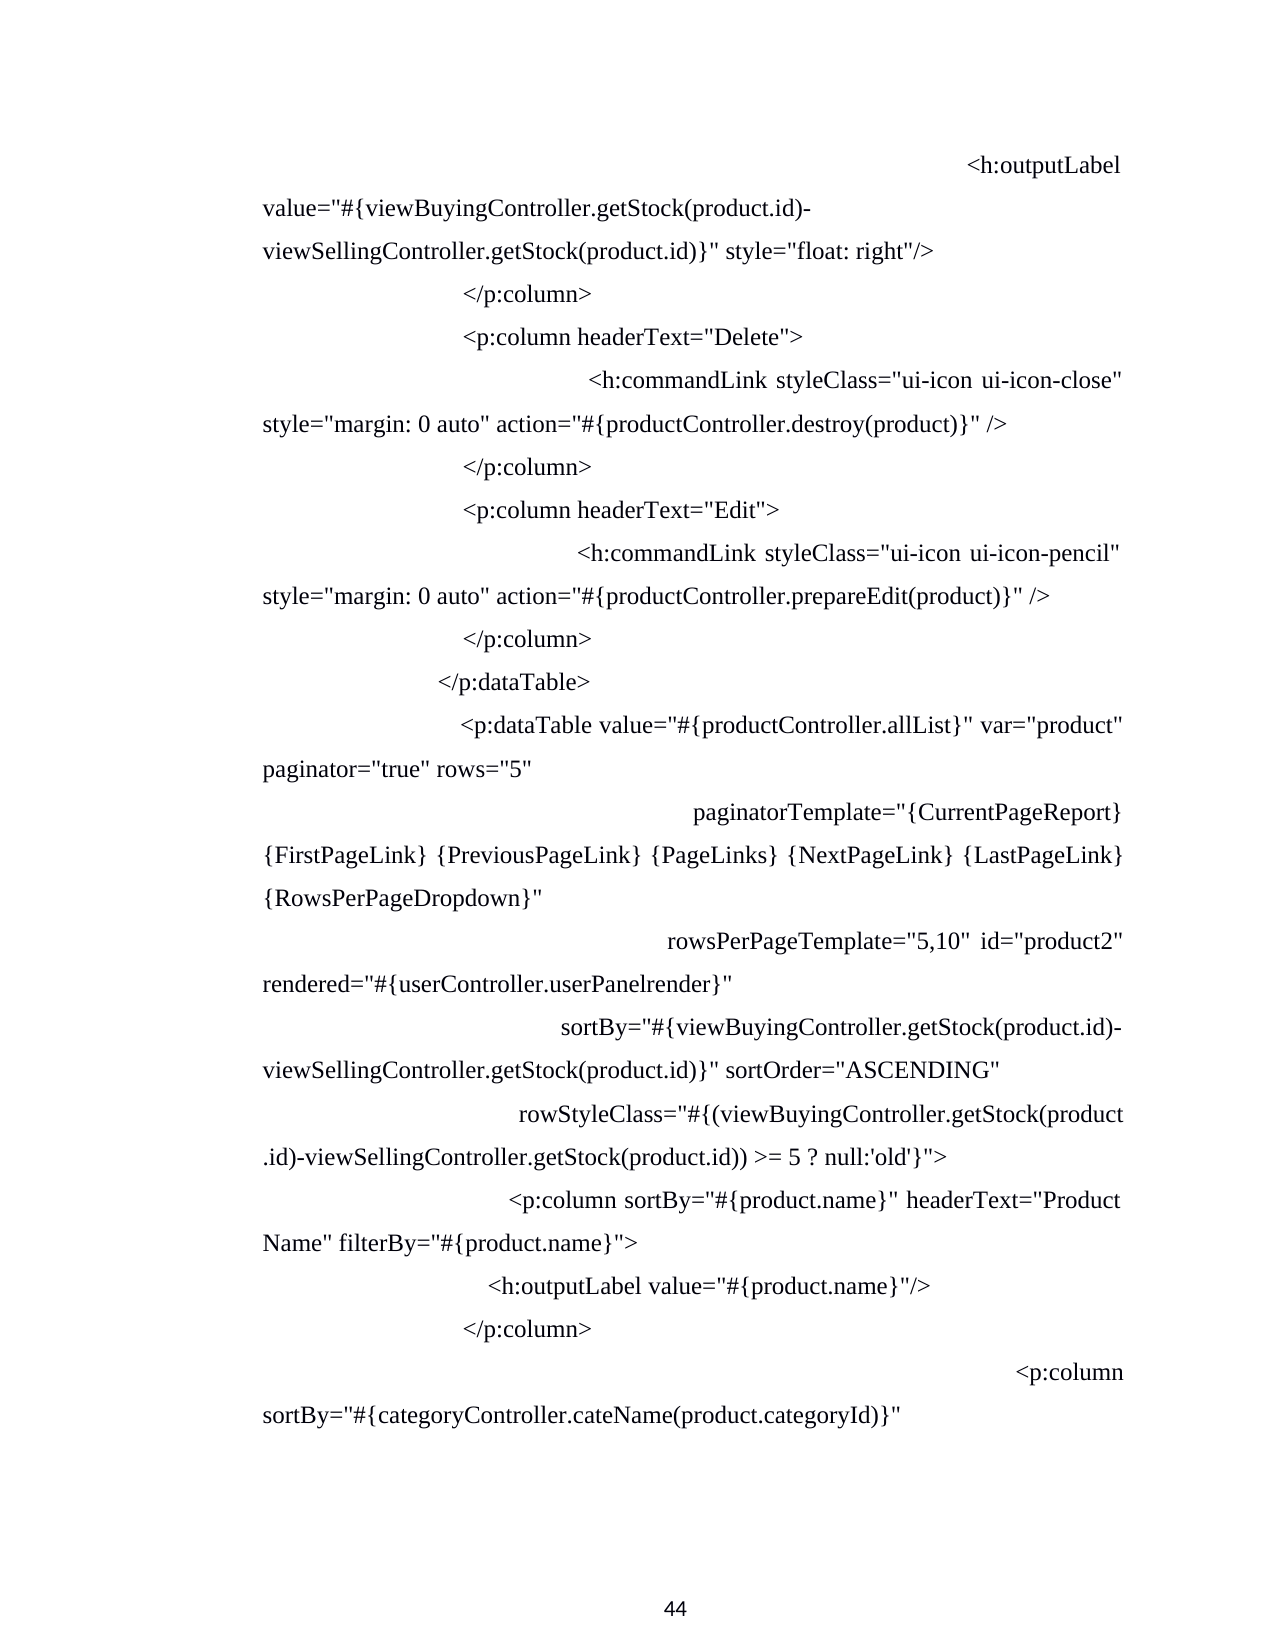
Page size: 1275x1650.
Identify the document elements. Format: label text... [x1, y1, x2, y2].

list <h:outputLabel value="#{viewBuyingController.getStock(product.id)-viewSellingController.getStock(product.id)}" style="float: right"/> [262, 150, 1125, 265]
list </p:column> [262, 279, 1125, 308]
list <h:outputLabel value="#{product.name}"/> [262, 1271, 1125, 1300]
list rowsPerPageTemplate="5,10" id="product2" rendered="#{userController.userPanelrender}" [262, 926, 1125, 998]
list </p:column> [262, 624, 1125, 653]
list <p:dataTable value="#{productController.allList}" var="product" paginator="true" rows="5" [262, 711, 1125, 782]
list </p:column> [262, 452, 1125, 481]
list </p:dataTable> [262, 667, 1125, 696]
list sortBy="#{viewBuyingController.getStock(product.id)-viewSellingController.getStock(product.id)}" sortOrder="ASCENDING" [262, 1012, 1125, 1084]
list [262, 1357, 1125, 1429]
list paginatorTemplate="{CurrentPageReport} {FirstPageLink} {PreviousPageLink} {PageLinks} {NextPageLink} {LastPageLink} {RowsPerPageDropdown}" [262, 797, 1125, 912]
list <h:commandLink styleClass="ui-icon ui-icon-close" style="margin: 0 auto" action="#{productController.destroy(product)}" /> [262, 366, 1125, 437]
list <p:column sortBy="#{product.name}" headerText="Product Name" filterBy="#{product.name}"> [262, 1185, 1125, 1257]
list <p:column headerText="Edit"> [262, 495, 1125, 524]
list </p:column> [262, 1314, 1125, 1343]
list <h:commandLink styleClass="ui-icon ui-icon-pencil" style="margin: 0 auto" action="#{productController.prepareEdit(product)}" /> [262, 538, 1125, 610]
list rowStyleClass="#{(viewBuyingController.getStock(product.id)-viewSellingController.getStock(product.id)) >= 5 ? null:'old'}"> [262, 1099, 1125, 1171]
list <p:column headerText="Delete"> [262, 322, 1125, 351]
